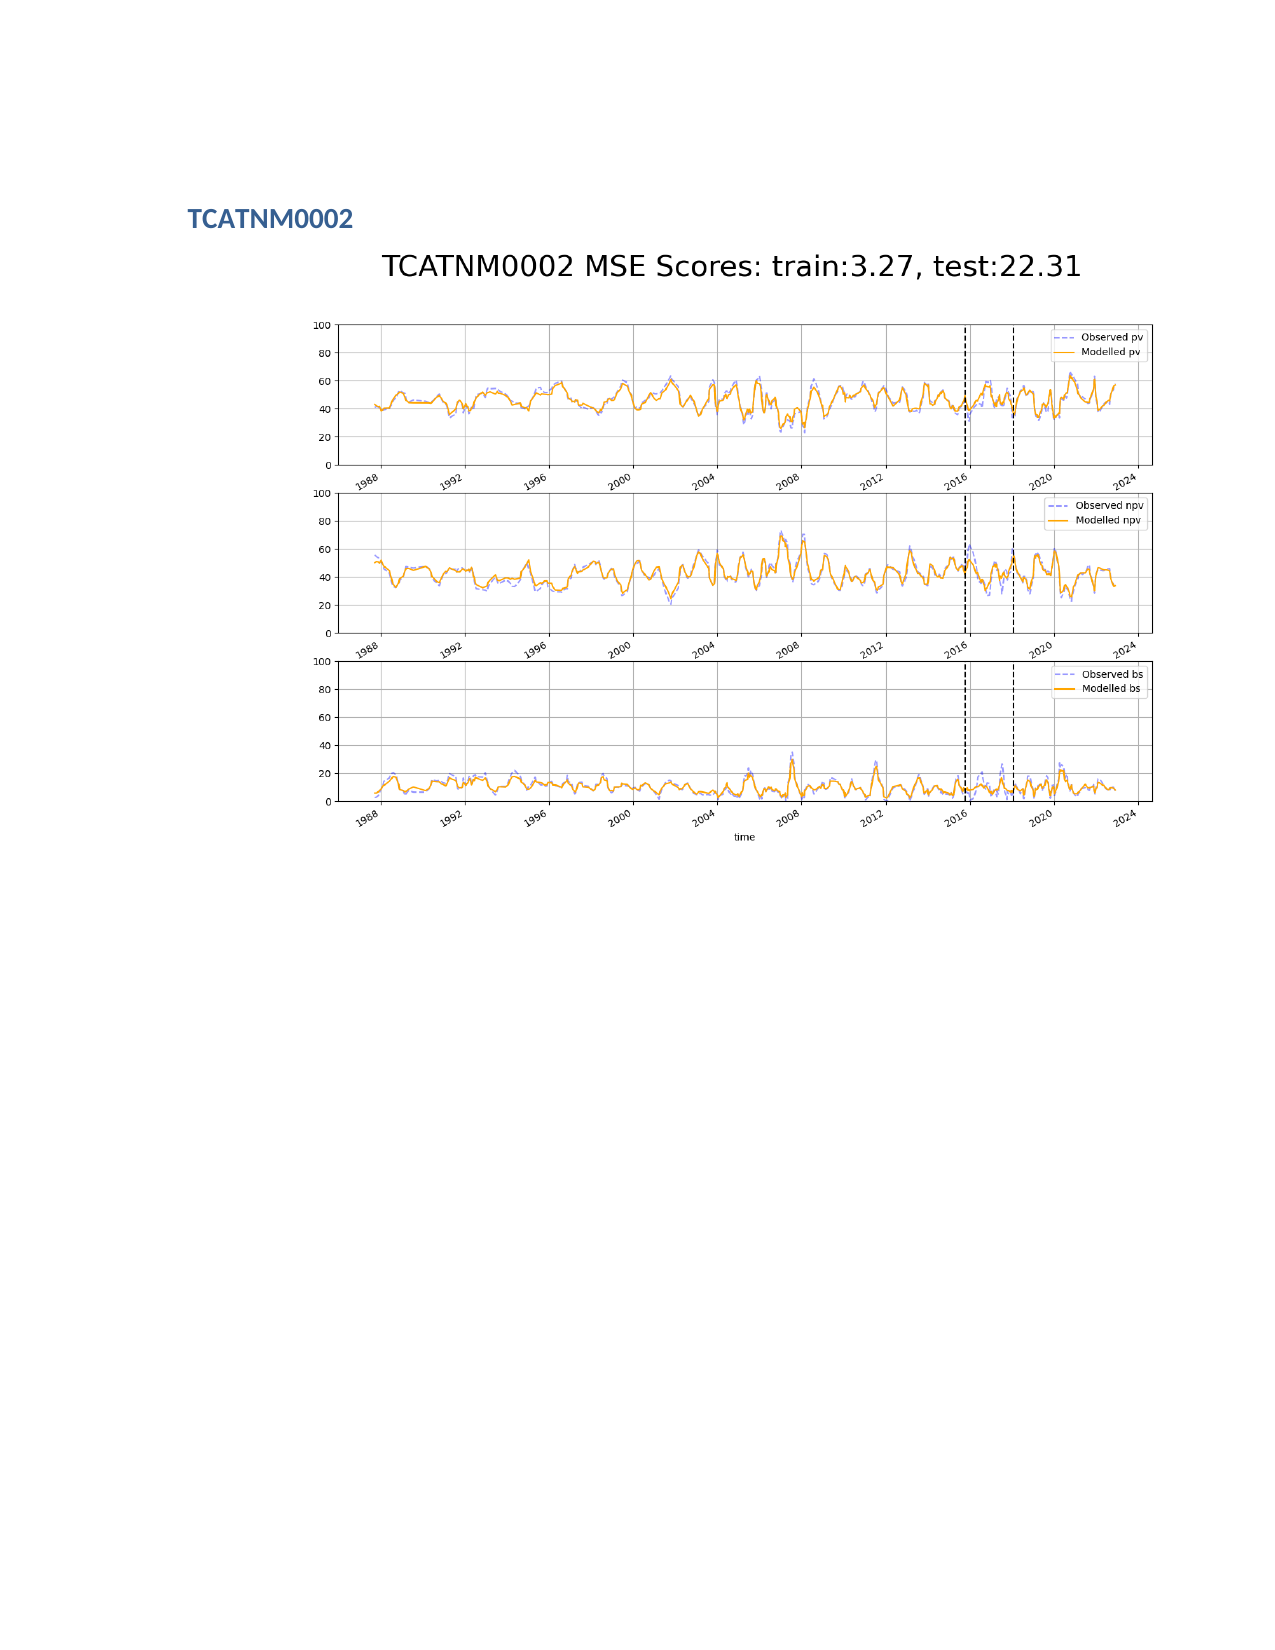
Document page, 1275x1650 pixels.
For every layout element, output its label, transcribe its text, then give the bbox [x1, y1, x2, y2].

picture [206, 241, 1257, 941]
subtitle TCATNM0002 [187, 200, 1087, 236]
